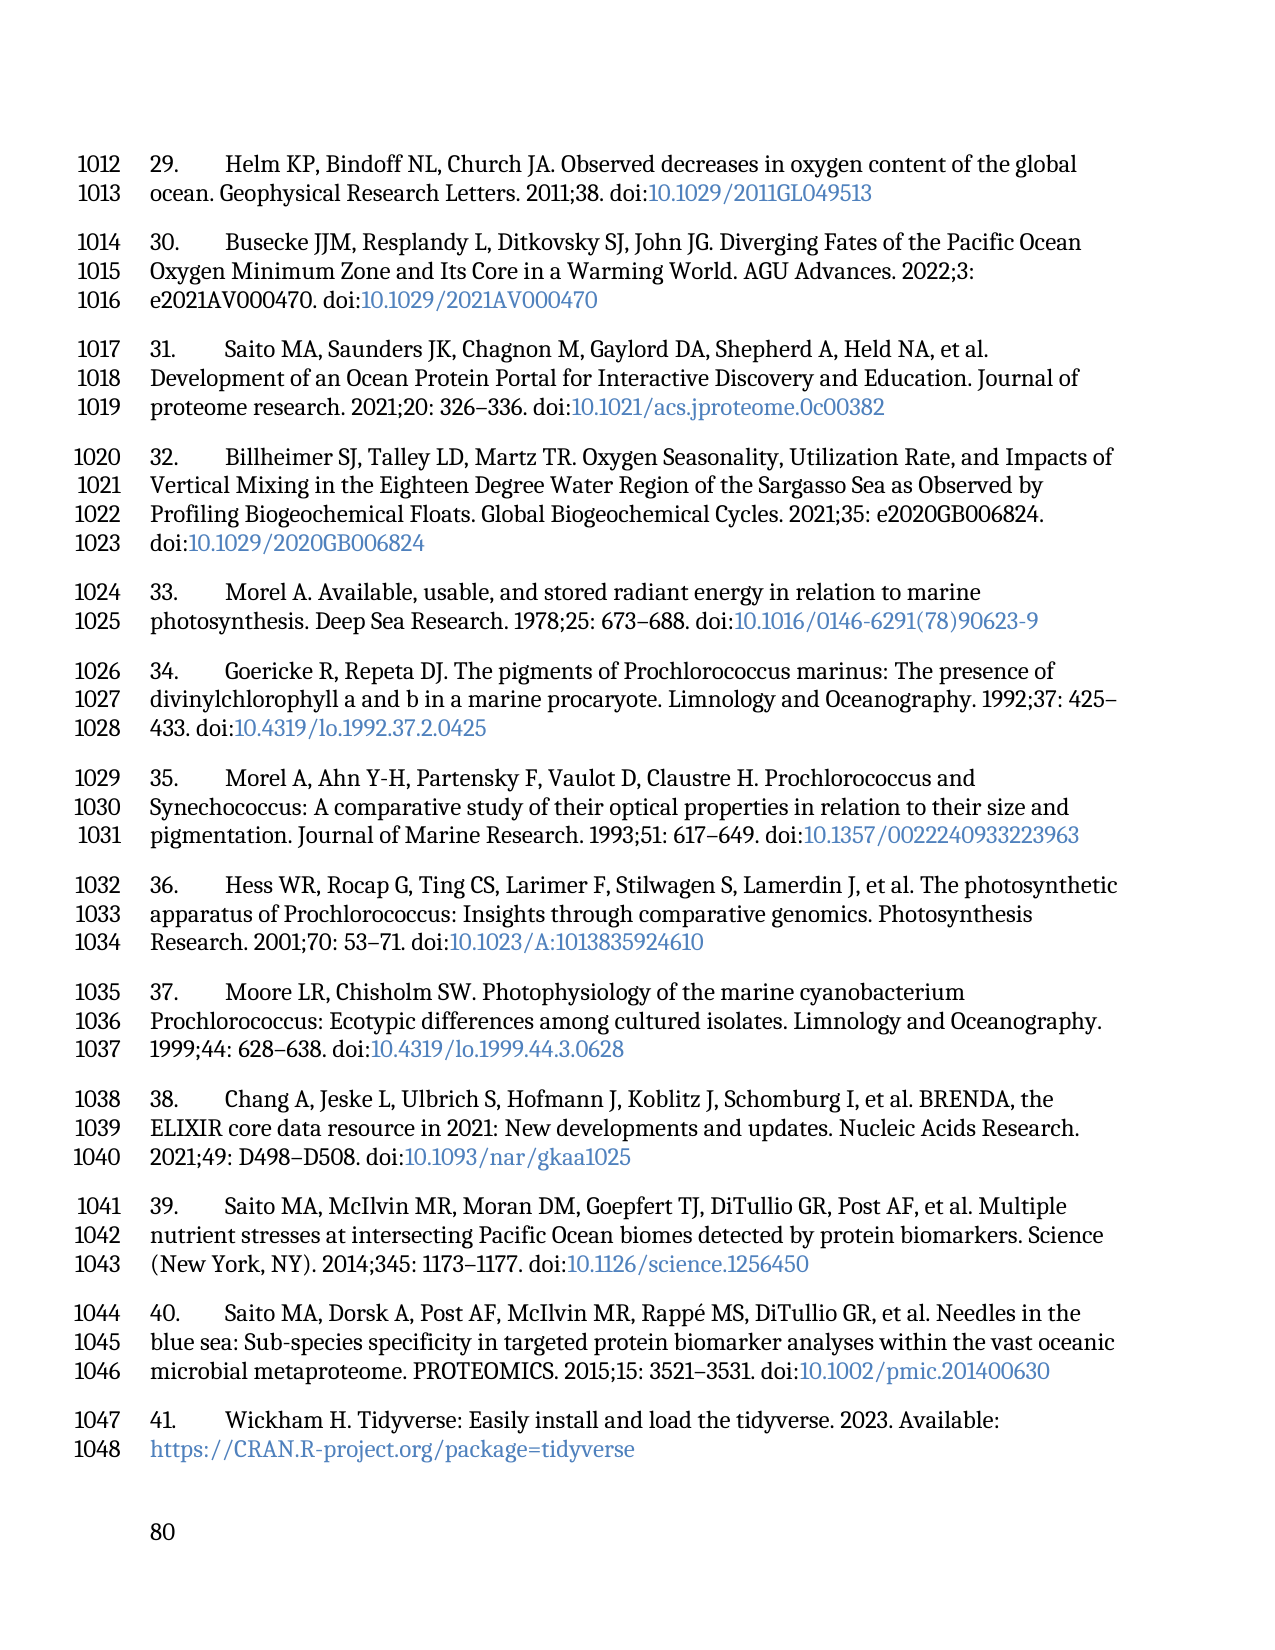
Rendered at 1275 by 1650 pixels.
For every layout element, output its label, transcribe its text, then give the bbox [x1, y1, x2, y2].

text 38. Chang A, Jeske L, Ulbrich S, Hofmann J, Koblitz J, Schomburg I, et al. BRENDA, the ELIXIR core data resource in 2021: New developments and updates. Nucleic Acids Research. 2021;49: D498–D508. doi:10.1093/nar/gkaa1025 [150, 1085, 1125, 1171]
text 36. Hess WR, Rocap G, Ting CS, Larimer F, Stilwagen S, Lamerdin J, et al. The photosynthetic apparatus of Prochlorococcus: Insights through comparative genomics. Photosynthesis Research. 2001;70: 53–71. doi:10.1023/A:1013835924610 [150, 871, 1125, 957]
text 39. Saito MA, McIlvin MR, Moran DM, Goepfert TJ, DiTullio GR, Post AF, et al. Multiple nutrient stresses at intersecting Pacific Ocean biomes detected by protein biomarkers. Science (New York, NY). 2014;345: 1173–1177. doi:10.1126/science.1256450 [150, 1192, 1125, 1278]
text 29. Helm KP, Bindoff NL, Church JA. Observed decreases in oxygen content of the global ocean. Geophysical Research Letters. 2011;38. doi:10.1029/2011GL049513 [150, 150, 1125, 207]
text 37. Moore LR, Chisholm SW. Photophysiology of the marine cyanobacterium Prochlorococcus: Ecotypic differences among cultured isolates. Limnology and Oceanography. 1999;44: 628–638. doi:10.4319/lo.1999.44.3.0628 [150, 978, 1125, 1064]
text 30. Busecke JJM, Resplandy L, Ditkovsky SJ, John JG. Diverging Fates of the Pacific Ocean Oxygen Minimum Zone and Its Core in a Warming World. AGU Advances. 2022;3: e2021AV000470. doi:10.1029/2021AV000470 [150, 228, 1125, 314]
text 32. Billheimer SJ, Talley LD, Martz TR. Oxygen Seasonality, Utilization Rate, and Impacts of Vertical Mixing in the Eighteen Degree Water Region of the Sargasso Sea as Observed by Profiling Biogeochemical Floats. Global Biogeochemical Cycles. 2021;35: e2020GB006824. doi:10.1029/2020GB006824 [150, 442, 1125, 557]
text 33. Morel A. Available, usable, and stored radiant energy in relation to marine photosynthesis. Deep Sea Research. 1978;25: 673–688. doi:10.1016/0146-6291(78)90623-9 [150, 578, 1125, 636]
text 31. Saito MA, Saunders JK, Chagnon M, Gaylord DA, Shepherd A, Held NA, et al. Development of an Ocean Protein Portal for Interactive Discovery and Education. Journal of proteome research. 2021;20: 326–336. doi:10.1021/acs.jproteome.0c00382 [150, 335, 1125, 422]
text 34. Goericke R, Repeta DJ. The pigments of Prochlorococcus marinus: The presence of divinylchlorophyll a and b in a marine procaryote. Limnology and Oceanography. 1992;37: 425–433. doi:10.4319/lo.1992.37.2.0425 [150, 657, 1125, 743]
text 40. Saito MA, Dorsk A, Post AF, McIlvin MR, Rappé MS, DiTullio GR, et al. Needles in the blue sea: Sub-species specificity in targeted protein biomarker analyses within the vast oceanic microbial metaproteome. PROTEOMICS. 2015;15: 3521–3531. doi:10.1002/pmic.201400630 [150, 1299, 1125, 1385]
text 35. Morel A, Ahn Y-H, Partensky F, Vaulot D, Claustre H. Prochlorococcus and Synechococcus: A comparative study of their optical properties in relation to their size and pigmentation. Journal of Marine Research. 1993;51: 617–649. doi:10.1357/0022240933223963 [150, 764, 1125, 850]
text 41. Wickham H. Tidyverse: Easily install and load the tidyverse. 2023. Available: https://CRAN.R-project.org/package=tidyverse [150, 1406, 1125, 1464]
